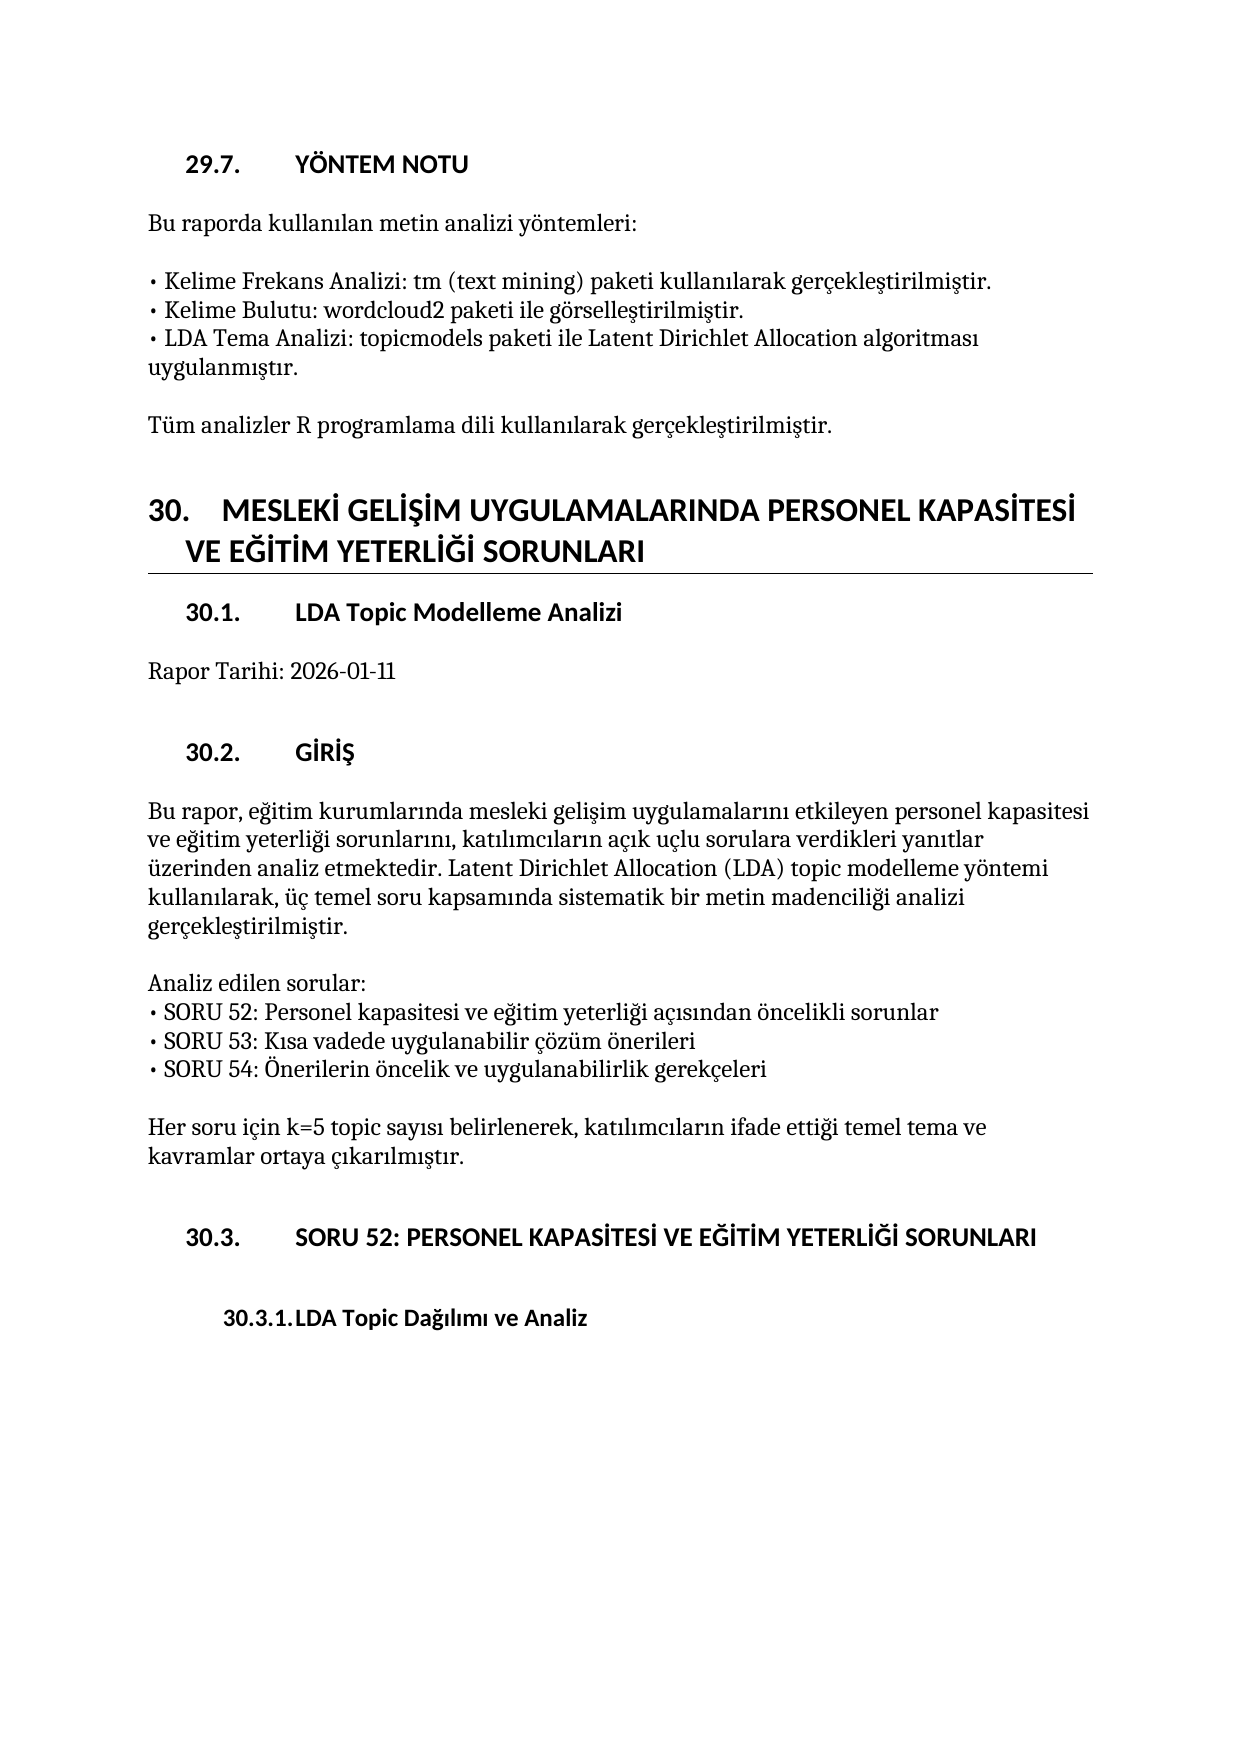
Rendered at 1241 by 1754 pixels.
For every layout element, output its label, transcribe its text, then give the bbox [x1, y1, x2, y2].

text Tüm analizler R programlama dili kullanılarak gerçekleştirilmiştir. [148, 411, 1093, 439]
text • SORU 54: Önerilerin öncelik ve uygulanabilirlik gerekçeleri [148, 1055, 1093, 1084]
subtitle MESLEKİ GELİŞİM UYGULAMALARINDA PERSONEL KAPASİTESİ VE EĞİTİM YETERLİĞİ SORUNLARI [148, 489, 1093, 573]
subtitle YÖNTEM NOTU [185, 148, 1093, 181]
text Rapor Tarihi: 2026-01-11 [148, 657, 1093, 685]
text Analiz edilen sorular: [148, 969, 1093, 998]
subtitle GİRİŞ [185, 735, 1093, 768]
subtitle SORU 52: PERSONEL KAPASİTESİ VE EĞİTİM YETERLİĞİ SORUNLARI [185, 1220, 1093, 1253]
text • Kelime Frekans Analizi: tm (text mining) paketi kullanılarak gerçekleştirilmiştir. [148, 267, 1093, 296]
text • LDA Tema Analizi: topicmodels paketi ile Latent Dirichlet Allocation algoritması uygulanmıştır. [148, 324, 1093, 382]
text Her soru için k=5 topic sayısı belirlenerek, katılımcıların ifade ettiği temel tema ve kavramlar ortaya çıkarılmıştır. [148, 1113, 1093, 1170]
text • SORU 53: Kısa vadede uygulanabilir çözüm önerileri [148, 1027, 1093, 1055]
subtitle LDA Topic Modelleme Analizi [185, 595, 1093, 628]
text • SORU 52: Personel kapasitesi ve eğitim yeterliği açısından öncelikli sorunlar [148, 998, 1093, 1027]
text Bu raporda kullanılan metin analizi yöntemleri: [148, 209, 1093, 238]
text Bu rapor, eğitim kurumlarında mesleki gelişim uygulamalarını etkileyen personel kapasitesi ve eğitim yeterliği sorunlarını, katılımcıların açık uçlu sorulara verdikleri yanıtlar üzerinden analiz etmektedir. Latent Dirichlet Allocation (LDA) topic modelleme yöntemi kullanılarak, üç temel soru kapsamında sistematik bir metin madenciliği analizi gerçekleştirilmiştir. [148, 797, 1093, 940]
subtitle LDA Topic Dağılımı ve Analiz [223, 1303, 1093, 1333]
text • Kelime Bulutu: wordcloud2 paketi ile görselleştirilmiştir. [148, 296, 1093, 324]
